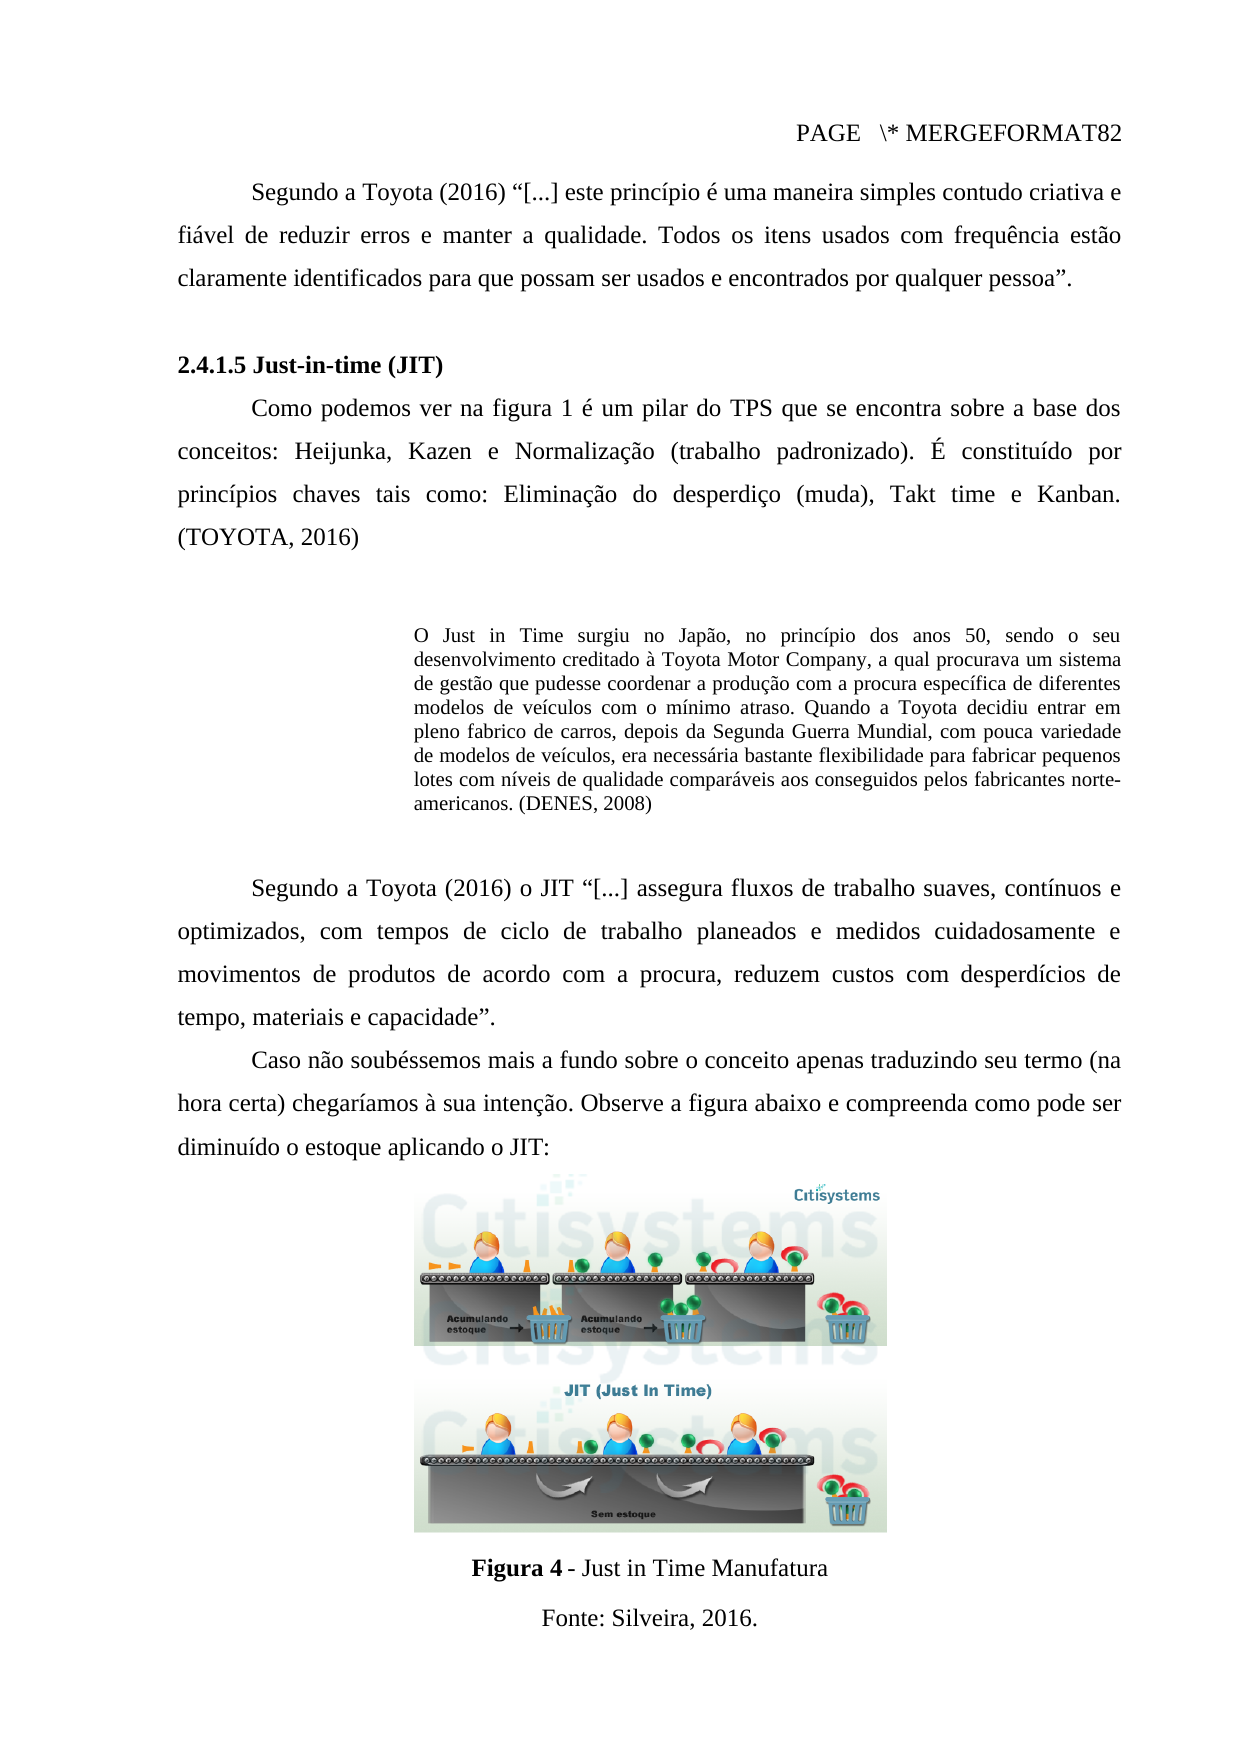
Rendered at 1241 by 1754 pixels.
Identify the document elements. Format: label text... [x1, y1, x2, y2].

text Como podemos ver na figura 1 é um pilar do TPS que se encontra sobre a base dos conceitos: Heijunka, Kazen e Normalização (trabalho padronizado). É constituído por princípios chaves tais como: Eliminação do desperdiço (muda), Takt time e Kanban. (TOYOTA, 2016) [177, 393, 1122, 551]
text Caso não soubéssemos mais a fundo sobre o conceito apenas traduzindo seu termo (na hora certa) chegaríamos à sua intenção. Observe a figura abaixo e compreenda como pode ser diminuído o estoque aplicando o JIT: [177, 1045, 1122, 1160]
text Segundo a Toyota (2016) “[...] este princípio é uma maneira simples contudo criativa e fiável de reduzir erros e manter a qualidade. Todos os itens usados com frequência estão claramente identificados para que possam ser usados e encontrados por qualquer pessoa”. [177, 177, 1122, 292]
text Segundo a Toyota (2016) o JIT “[...] assegura fluxos de trabalho suaves, contínuos e optimizados, com tempos de ciclo de trabalho planeados e medidos cuidadosamente e movimentos de produtos de acordo com a procura, reduzem custos com desperdícios de tempo, materiais e capacidade”. [177, 873, 1122, 1031]
text Fonte: Silveira, 2016. [177, 1603, 1122, 1631]
picture [407, 1174, 893, 1539]
text Figura 4 - Just in Time Manufatura [177, 1553, 1122, 1582]
subtitle Just-in-time (JIT) [177, 350, 1122, 378]
text O Just in Time surgiu no Japão, no princípio dos anos 50, sendo o seu desenvolvimento creditado à Toyota Motor Company, a qual procurava um sistema de gestão que pudesse coordenar a produção com a procura específica de diferentes modelos de veículos com o mínimo atraso. Quando a Toyota decidiu entrar em pleno fabrico de carros, depois da Segunda Guerra Mundial, com pouca variedade de modelos de veículos, era necessária bastante flexibilidade para fabricar pequenos lotes com níveis de qualidade comparáveis aos conseguidos pelos fabricantes norte-americanos. (DENES, 2008) [413, 623, 1122, 815]
